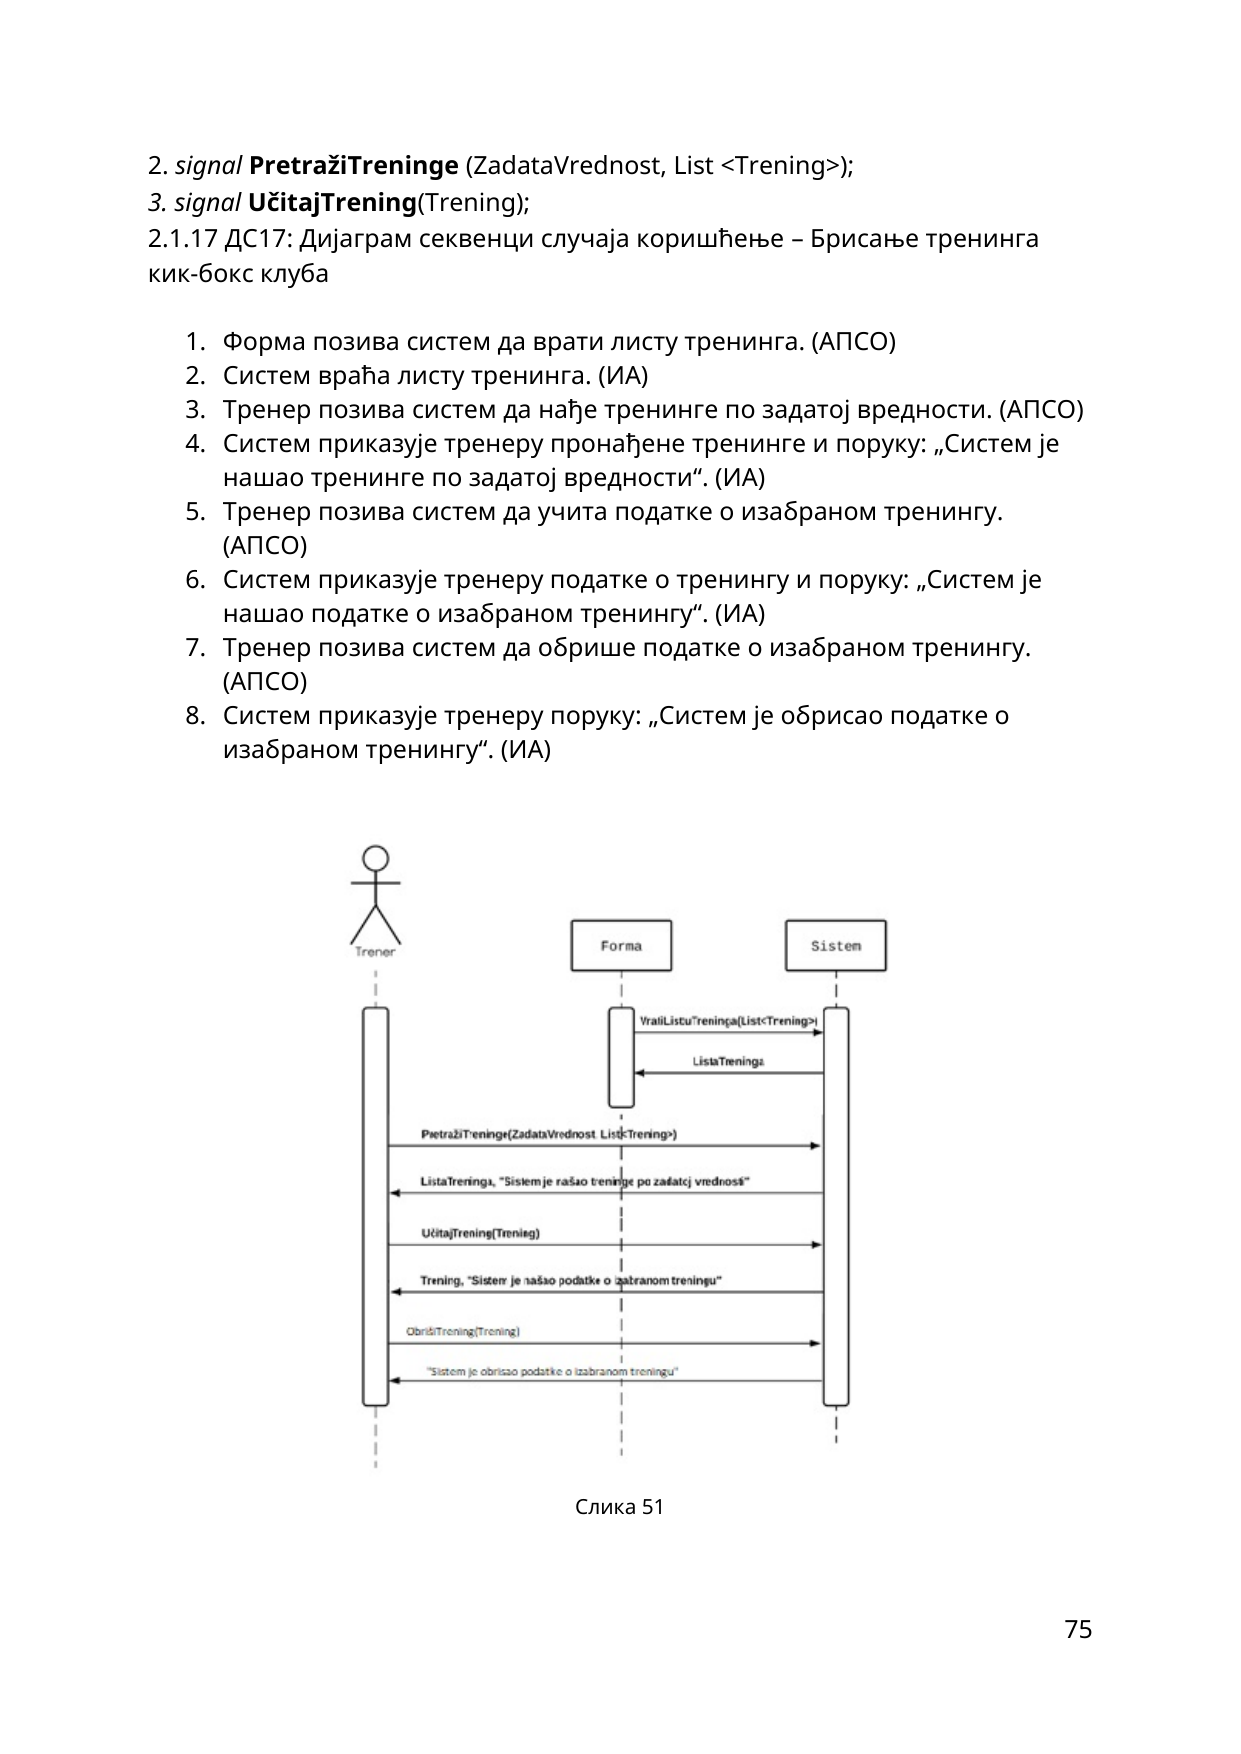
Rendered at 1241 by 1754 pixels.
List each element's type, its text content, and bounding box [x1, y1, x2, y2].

list Тренер позива систем да учита податке о изабраном тренингу. (АПСО) [185, 494, 1093, 562]
text 3. signal UčitajTrening(Trening); [148, 184, 1093, 218]
list Форма позива систем да врати листу тренинга. (АПСО) [185, 323, 1093, 357]
list Систем приказује тренеру податке о тренингу и поруку: „Систем је нашао податке о изабраном тренингу“. (ИА) [185, 562, 1093, 630]
list Систем враћа листу тренинга. (ИА) [185, 357, 1093, 391]
list Тренер позива систем да нађе тренинге по задатој вредности. (АПСО) [185, 391, 1093, 426]
list Тренер позива систем да обрише податке о изабраном тренингу. (АПСО) [185, 630, 1093, 698]
text 2. signal PretražiTreninge (ZadataVrednost, List <Trening>); [148, 148, 1093, 182]
subtitle 2.1.17 ДС17: Дијаграм секвенци случаја коришћењe – Брисање тренинга кик-бокс клуба [148, 221, 1093, 289]
text Слика 51 [148, 1492, 1093, 1521]
list Систем приказује тренеру поруку: „Систем је обрисао податке о изабраном тренингу“. (ИА) [185, 698, 1093, 766]
picture [308, 834, 933, 1493]
list Систем приказује тренеру пронађене тренинге и поруку: „Систем је нашао тренинге по задатој вредности“. (ИА) [185, 426, 1093, 494]
